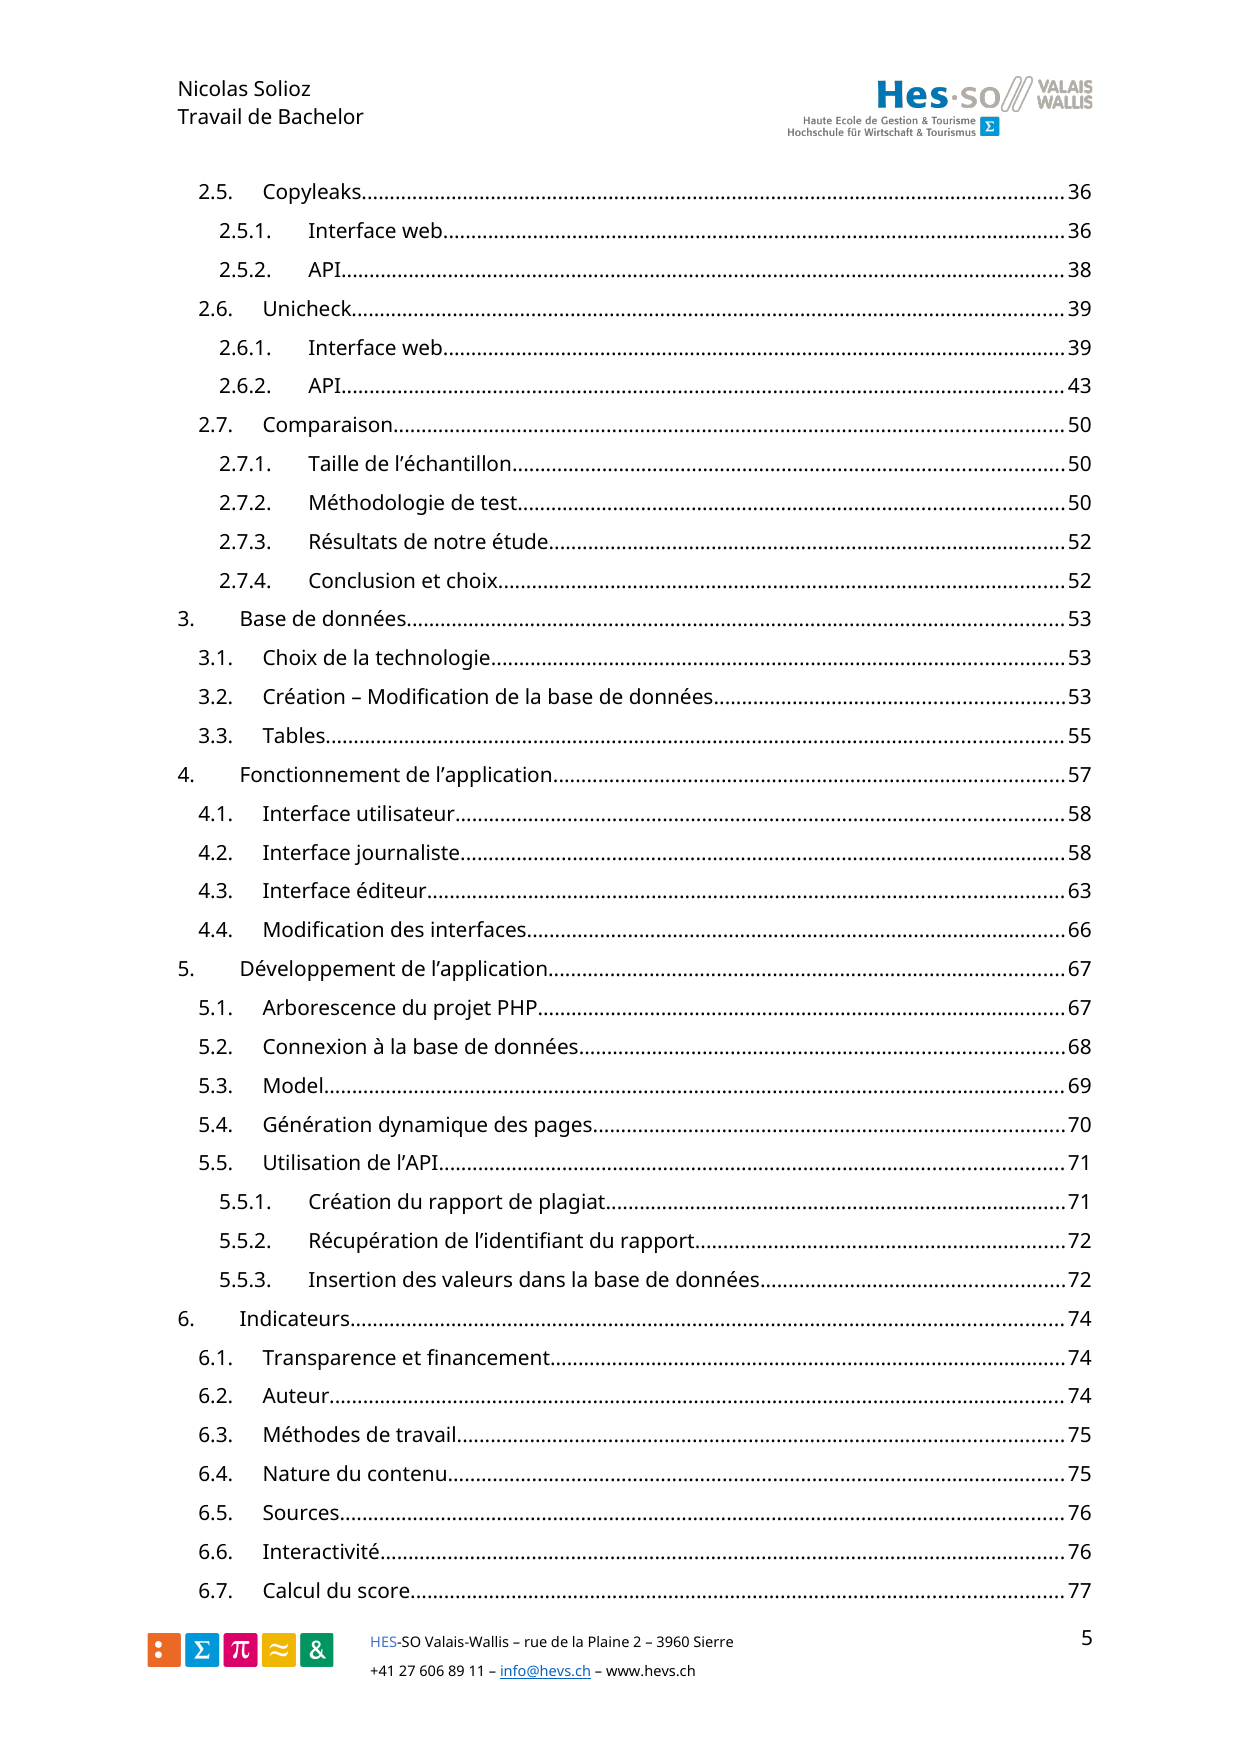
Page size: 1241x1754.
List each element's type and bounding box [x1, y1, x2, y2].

picture [196, 1642, 202, 1652]
picture [196, 1654, 209, 1658]
picture [788, 76, 1093, 136]
picture [219, 1633, 334, 1667]
picture [147, 1633, 185, 1667]
